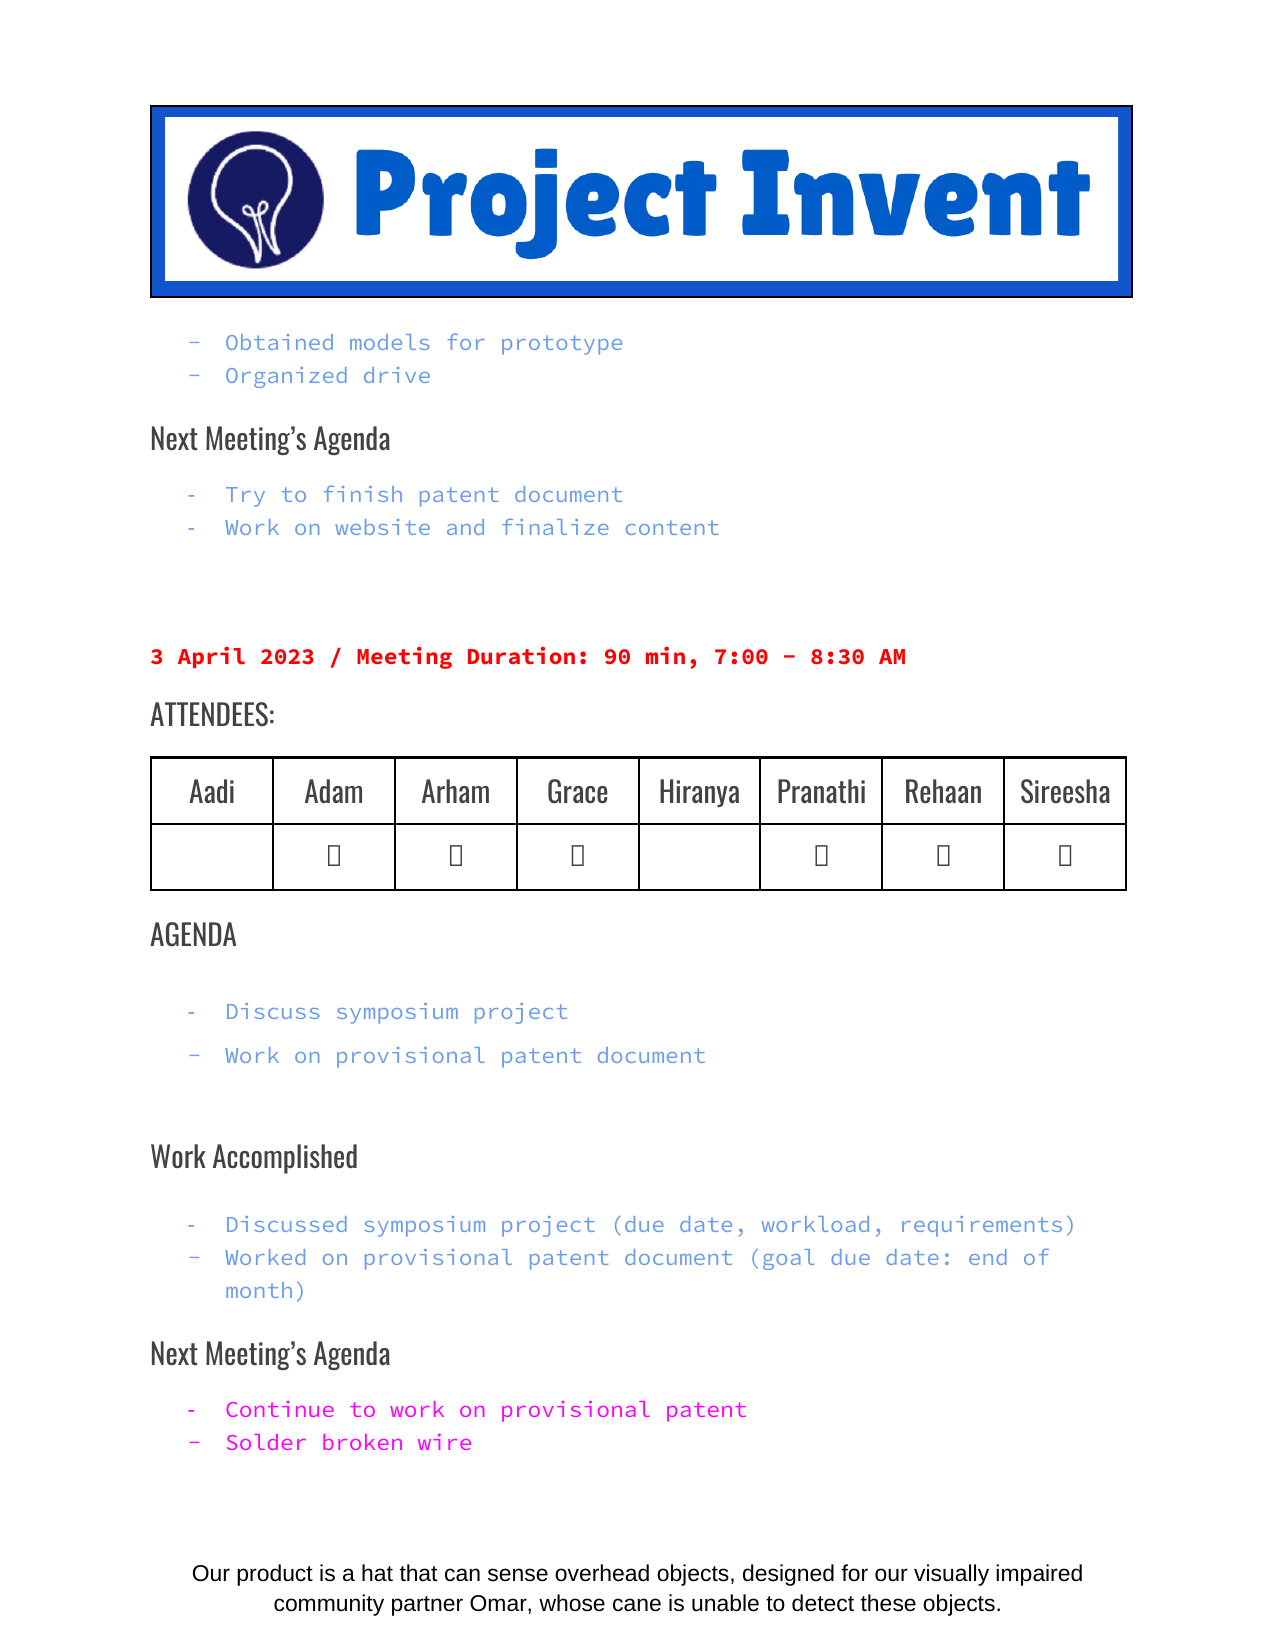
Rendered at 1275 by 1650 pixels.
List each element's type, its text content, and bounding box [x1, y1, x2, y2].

table_header Sireesha [1005, 759, 1125, 822]
table_cell ✅ [1005, 825, 1125, 889]
list Worked on provisional patent document (goal due date: end of month) [187, 1243, 1125, 1305]
table_cell [640, 825, 759, 889]
table_cell ✅ [518, 825, 638, 889]
table_cell ✅ [883, 825, 1003, 889]
table_header Grace [518, 759, 638, 822]
table_header Hiranya [640, 759, 759, 822]
table_cell ✅ [274, 825, 394, 889]
text Next Meeting’s Agenda [150, 415, 1125, 458]
text AGENDA [150, 912, 1125, 955]
list Discussed symposium project (due date, workload, requirements) [187, 1210, 1125, 1239]
table_cell ✅ [396, 825, 516, 889]
list Work on provisional patent document [187, 1040, 1125, 1069]
list Solder broken wire [187, 1428, 1125, 1457]
picture [165, 117, 1119, 281]
table_header Pranathi [761, 759, 881, 822]
table_header Aadi [152, 759, 272, 822]
list Organized drive [187, 361, 1125, 390]
list Continue to work on provisional patent [187, 1395, 1125, 1424]
text Next Meeting’s Agenda [150, 1330, 1125, 1373]
table_header Adam [274, 759, 394, 822]
table_cell ✅ [761, 825, 881, 889]
table_cell [152, 825, 272, 889]
subtitle 3 April 2023 / Meeting Duration: 90 min, 7:00 - 8:30 AM [150, 642, 1125, 671]
list Discuss symposium project [187, 997, 1125, 1026]
list Try to finish patent document [187, 480, 1125, 509]
table_header Rehaan [883, 759, 1003, 822]
list Obtained models for prototype [187, 328, 1125, 357]
list Work on website and finalize content [187, 513, 1125, 542]
subtitle Work Accomplished [150, 1134, 1125, 1177]
text ATTENDEES: [150, 692, 1125, 735]
table_header Arham [396, 759, 516, 822]
